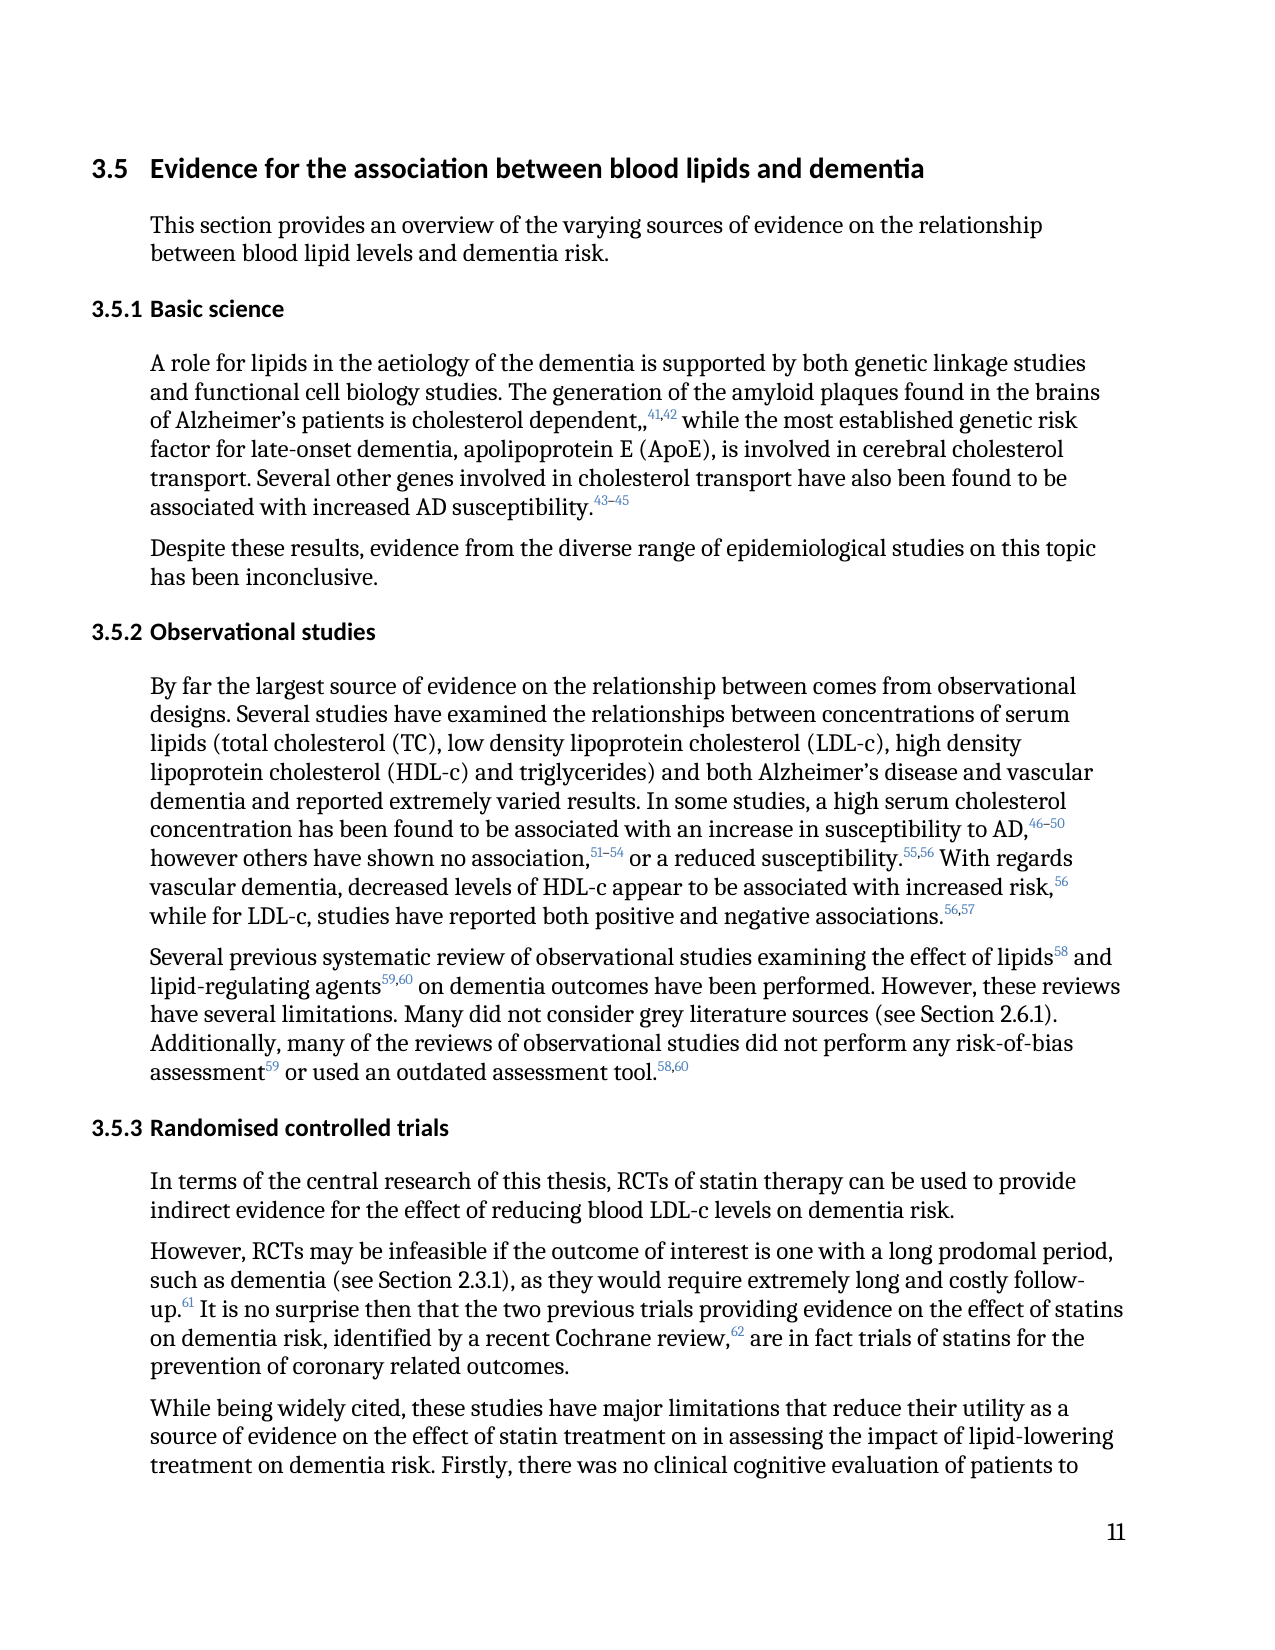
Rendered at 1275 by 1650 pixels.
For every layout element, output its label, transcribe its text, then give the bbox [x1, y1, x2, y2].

subtitle Observational studies [91, 616, 1125, 647]
text A role for lipids in the aetiology of the dementia is supported by both genetic linkage studies and functional cell biology studies. The generation of the amyloid plaques found in the brains of Alzheimer’s patients is cholesterol dependent,,41,42 while the most established genetic risk factor for late-onset dementia, apolipoprotein E (ApoE), is involved in cerebral cholesterol transport. Several other genes involved in cholesterol transport have also been found to be associated with increased AD susceptibility.43–45 [150, 349, 1125, 521]
text By far the largest source of evidence on the relationship between comes from observational designs. Several studies have examined the relationships between concentrations of serum lipids (total cholesterol (TC), low density lipoprotein cholesterol (LDL-c), high density lipoprotein cholesterol (HDL-c) and triglycerides) and both Alzheimer’s disease and vascular dementia and reported extremely varied results. In some studies, a high serum cholesterol concentration has been found to be associated with an increase in susceptibility to AD,46–50 however others have shown no association,51–54 or a reduced susceptibility.55,56 With regards vascular dementia, decreased levels of HDL-c appear to be associated with increased risk,56 while for LDL-c, studies have reported both positive and negative associations.56,57 [150, 672, 1125, 930]
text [150, 1393, 1125, 1480]
text However, RCTs may be infeasible if the outcome of interest is one with a long prodomal period, such as dementia (see Section 2.3.1), as they would require extremely long and costly follow-up.61 It is no surprise then that the two previous trials providing evidence on the effect of statins on dementia risk, identified by a recent Cochrane review,62 are in fact trials of statins for the prevention of coronary related outcomes. [150, 1237, 1125, 1381]
text Despite these results, evidence from the diverse range of epidemiological studies on this topic has been inconclusive. [150, 534, 1125, 591]
text Several previous systematic review of observational studies examining the effect of lipids58 and lipid-regulating agents59,60 on dementia outcomes have been performed. However, these reviews have several limitations. Many did not consider grey literature sources (see Section 2.6.1). Additionally, many of the reviews of observational studies did not perform any risk-of-bias assessment59 or used an outdated assessment tool.58,60 [150, 943, 1125, 1087]
subtitle Evidence for the association between blood lipids and dementia [91, 150, 1125, 186]
text This section provides an overview of the varying sources of evidence on the relationship between blood lipid levels and dementia risk. [150, 211, 1125, 268]
text In terms of the central research of this thesis, RCTs of statin therapy can be used to provide indirect evidence for the effect of reducing blood LDL-c levels on dementia risk. [150, 1167, 1125, 1225]
subtitle Randomised controlled trials [91, 1112, 1125, 1142]
subtitle Basic science [91, 293, 1125, 324]
